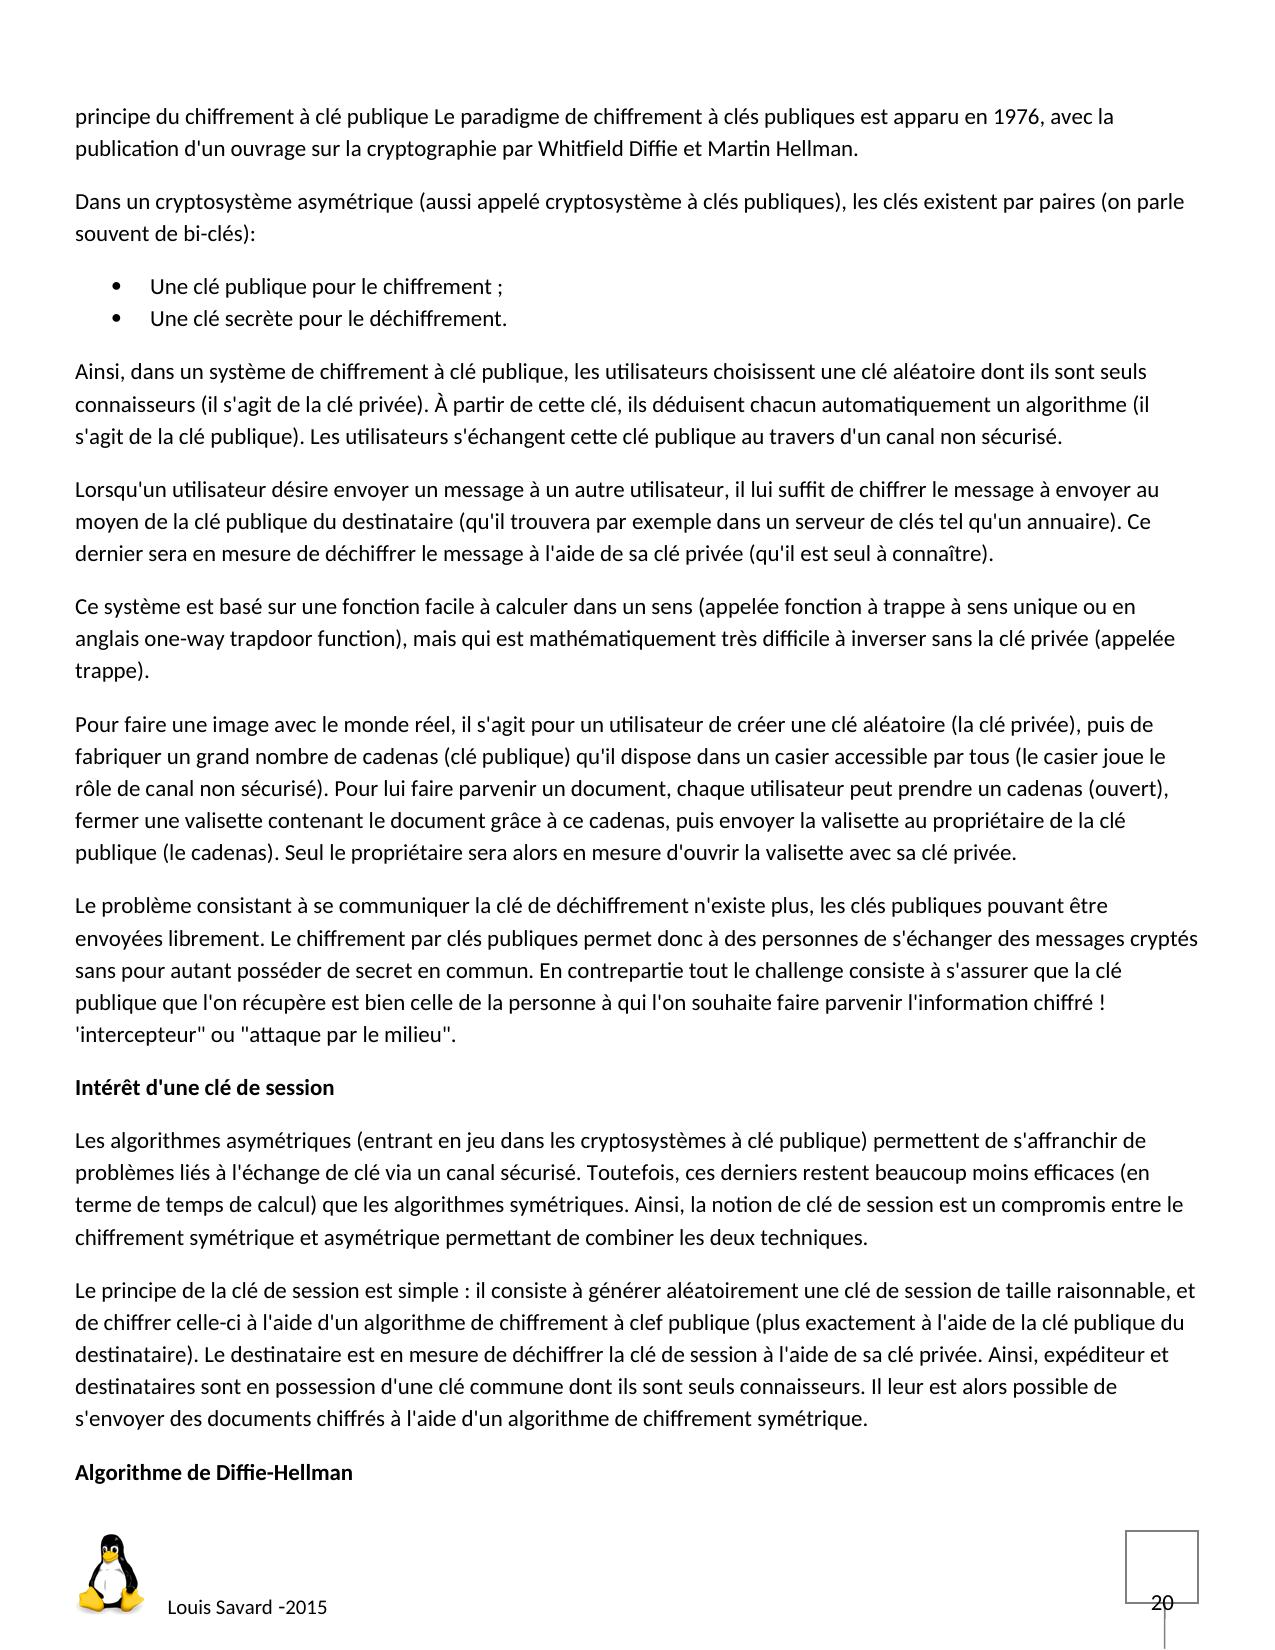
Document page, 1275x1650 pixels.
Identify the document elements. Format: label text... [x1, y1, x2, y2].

list Une clé publique pour le chiffrement ; [112, 272, 1200, 300]
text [75, 102, 1200, 162]
text Algorithme de Diffie-Hellman [75, 1458, 1200, 1486]
text Lorsqu'un utilisateur désire envoyer un message à un autre utilisateur, il lui suffit de chiffrer le message à envoyer au moyen de la clé publique du destinataire (qu'il trouvera par exemple dans un serveur de clés tel qu'un annuaire). Ce dernier sera en mesure de déchiffrer le message à l'aide de sa clé privée (qu'il est seul à connaître). [75, 475, 1200, 567]
text Le problème consistant à se communiquer la clé de déchiffrement n'existe plus, les clés publiques pouvant être envoyées librement. Le chiffrement par clés publiques permet donc à des personnes de s'échanger des messages cryptés sans pour autant posséder de secret en commun. En contrepartie tout le challenge consiste à s'assurer que la clé publique que l'on récupère est bien celle de la personne à qui l'on souhaite faire parvenir l'information chiffré ! 'intercepteur" ou "attaque par le milieu". [75, 891, 1200, 1048]
text Ce système est basé sur une fonction facile à calculer dans un sens (appelée fonction à trappe à sens unique ou en anglais one-way trapdoor function), mais qui est mathématiquement très difficile à inverser sans la clé privée (appelée trappe). [75, 592, 1200, 685]
text Ainsi, dans un système de chiffrement à clé publique, les utilisateurs choisissent une clé aléatoire dont ils sont seuls connaisseurs (il s'agit de la clé privée). À partir de cette clé, ils déduisent chacun automatiquement un algorithme (il s'agit de la clé publique). Les utilisateurs s'échangent cette clé publique au travers d'un canal non sécurisé. [75, 357, 1200, 450]
text Les algorithmes asymétriques (entrant en jeu dans les cryptosystèmes à clé publique) permettent de s'affranchir de problèmes liés à l'échange de clé via un canal sécurisé. Toutefois, ces derniers restent beaucoup moins efficaces (en terme de temps de calcul) que les algorithmes symétriques. Ainsi, la notion de clé de session est un compromis entre le chiffrement symétrique et asymétrique permettant de combiner les deux techniques. [75, 1126, 1200, 1251]
text Le principe de la clé de session est simple : il consiste à générer aléatoirement une clé de session de taille raisonnable, et de chiffrer celle-ci à l'aide d'un algorithme de chiffrement à clef publique (plus exactement à l'aide de la clé publique du destinataire). Le destinataire est en mesure de déchiffrer la clé de session à l'aide de sa clé privée. Ainsi, expéditeur et destinataires sont en possession d'une clé commune dont ils sont seuls connaisseurs. Il leur est alors possible de s'envoyer des documents chiffrés à l'aide d'un algorithme de chiffrement symétrique. [75, 1276, 1200, 1433]
text Intérêt d'une clé de session [75, 1073, 1200, 1101]
picture [75, 1530, 147, 1615]
text Pour faire une image avec le monde réel, il s'agit pour un utilisateur de créer une clé aléatoire (la clé privée), puis de fabriquer un grand nombre de cadenas (clé publique) qu'il dispose dans un casier accessible par tous (le casier joue le rôle de canal non sécurisé). Pour lui faire parvenir un document, chaque utilisateur peut prendre un cadenas (ouvert), fermer une valisette contenant le document grâce à ce cadenas, puis envoyer la valisette au propriétaire de la clé publique (le cadenas). Seul le propriétaire sera alors en mesure d'ouvrir la valisette avec sa clé privée. [75, 710, 1200, 866]
list Une clé secrète pour le déchiffrement. [112, 304, 1200, 332]
text Dans un cryptosystème asymétrique (aussi appelé cryptosystème à clés publiques), les clés existent par paires (on parle souvent de bi-clés): [75, 187, 1200, 247]
